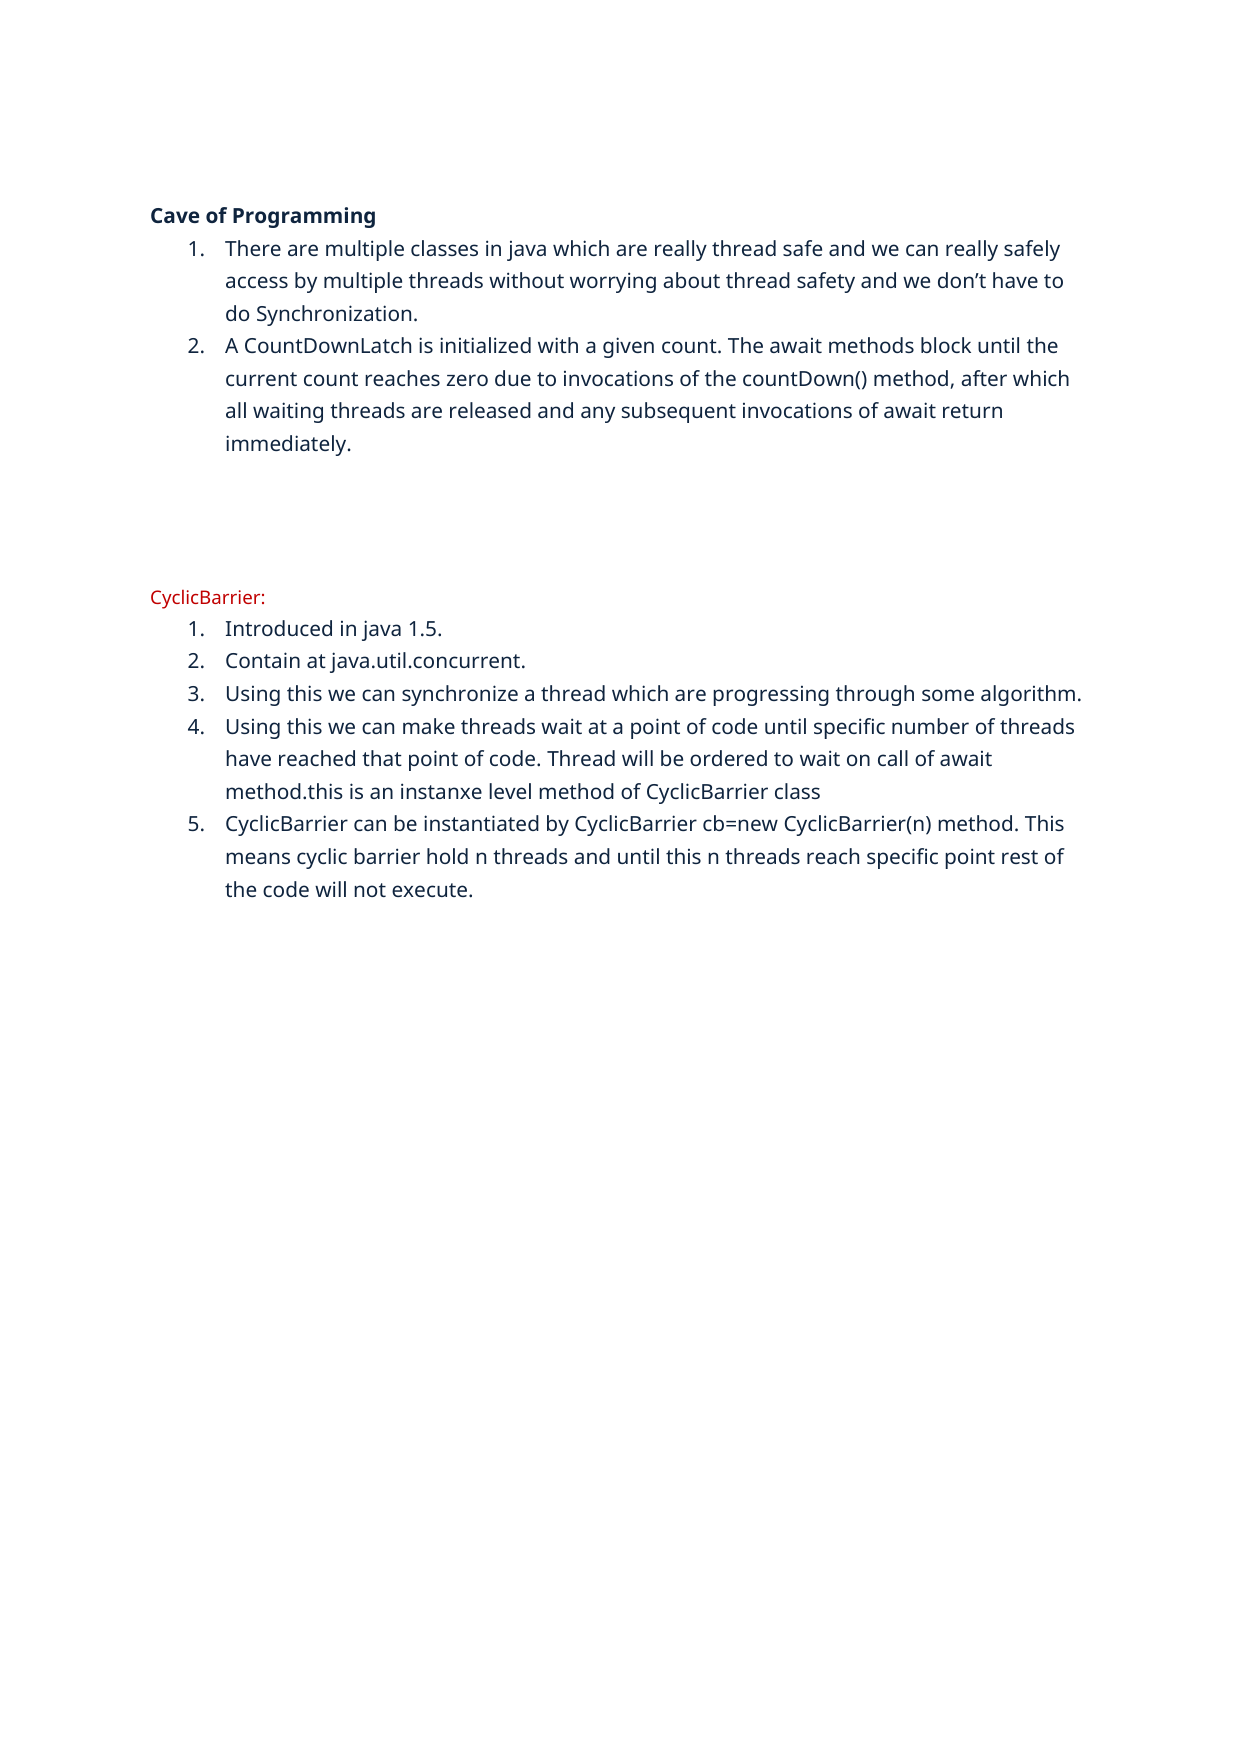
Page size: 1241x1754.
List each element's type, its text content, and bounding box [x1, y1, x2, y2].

list A CountDownLatch is initialized with a given count. The await methods block until the current count reaches zero due to invocations of the countDown() method, after which all waiting threads are released and any subsequent invocations of await return immediately. [187, 331, 1090, 458]
list There are multiple classes in java which are really thread safe and we can really safely access by multiple threads without worrying about thread safety and we don’t have to do Synchronization. [187, 234, 1090, 327]
list CyclicBarrier can be instantiated by CyclicBarrier cb=new CyclicBarrier(n) method. This means cyclic barrier hold n threads and until this n threads reach specific point rest of the code will not execute. [187, 809, 1090, 903]
list Using this we can synchronize a thread which are progressing through some algorithm. [187, 679, 1090, 708]
list Introduced in java 1.5. [187, 614, 1090, 642]
list Using this we can make threads wait at a point of code until specific number of threads have reached that point of code. Thread will be ordered to wait on call of await method.this is an instanxe level method of CyclicBarrier class [187, 712, 1090, 805]
list Contain at java.util.concurrent. [187, 647, 1090, 675]
text Cave of Programming [150, 201, 1090, 229]
subtitle CyclicBarrier: [150, 585, 1090, 610]
